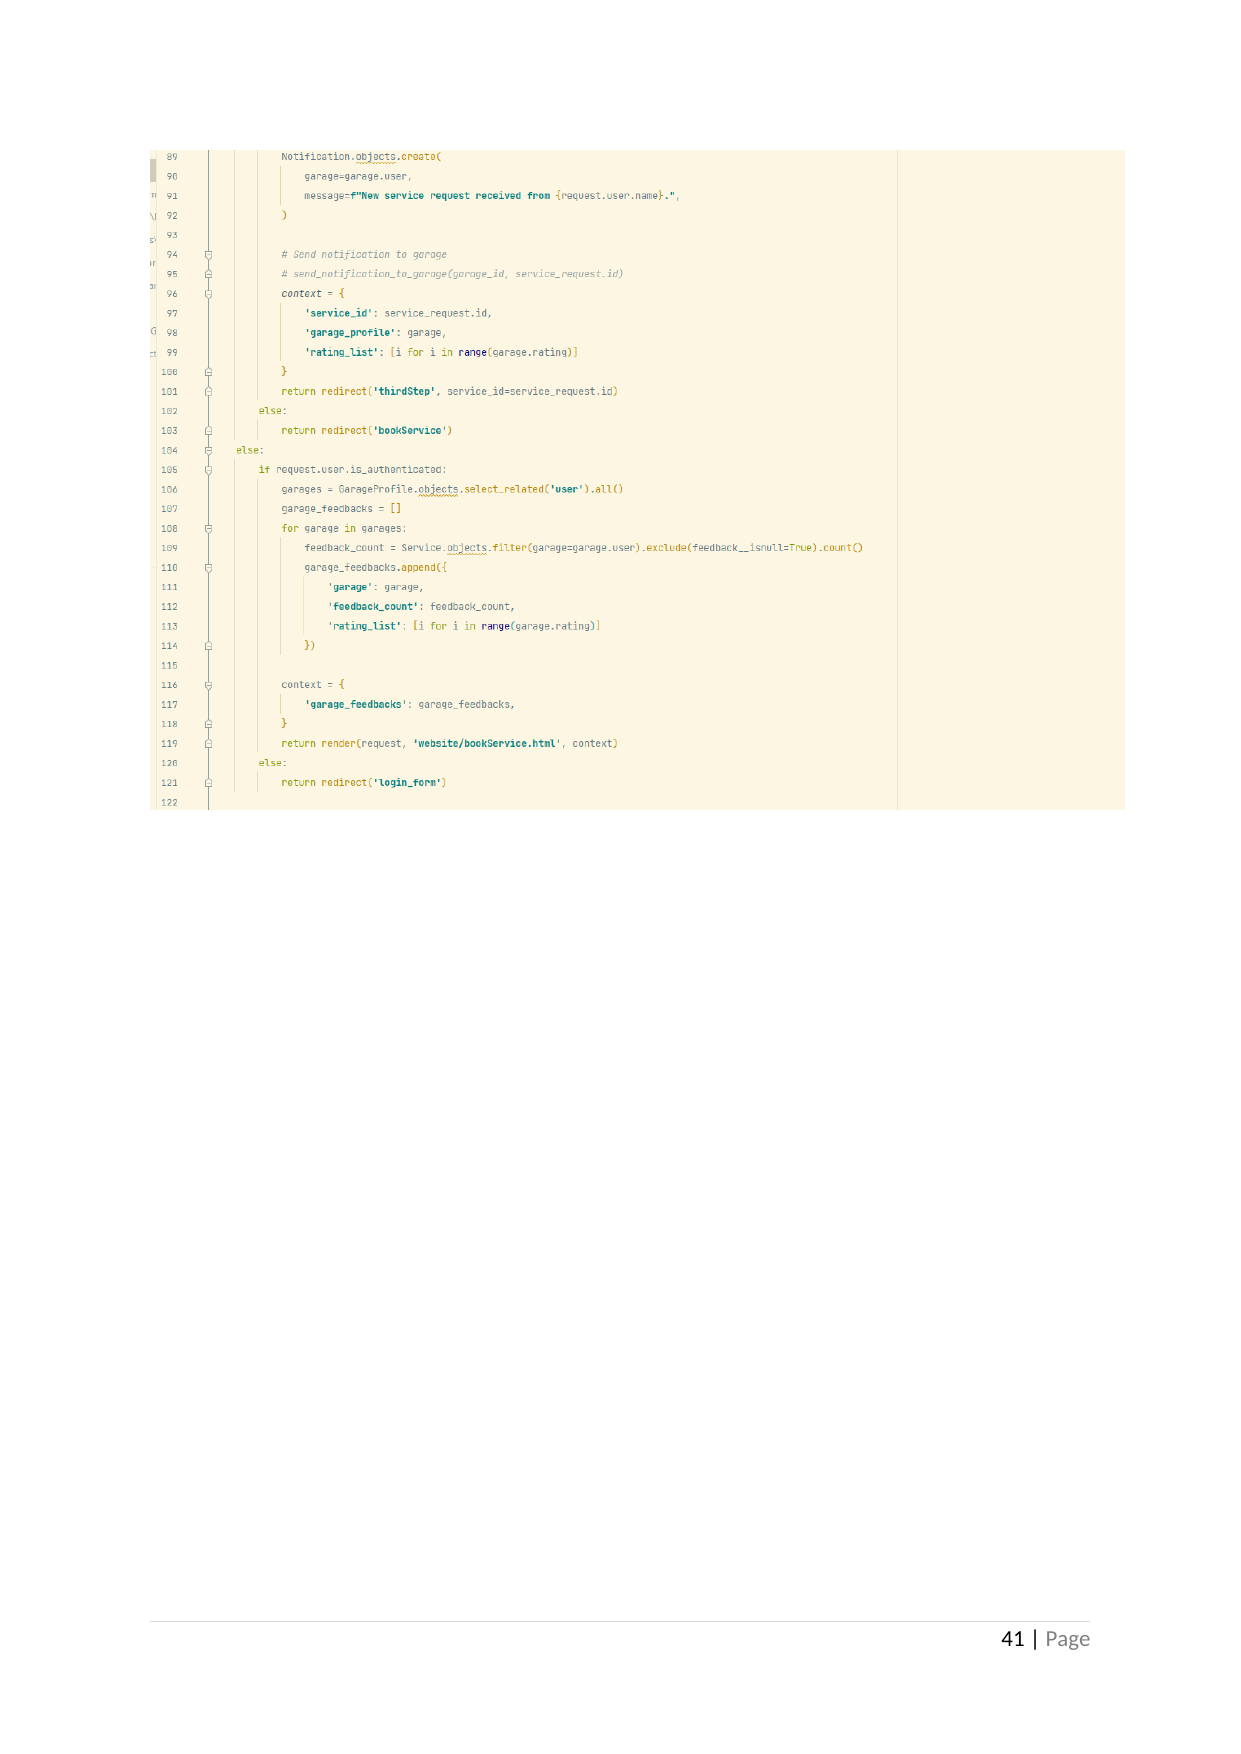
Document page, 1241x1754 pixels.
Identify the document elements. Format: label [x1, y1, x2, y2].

picture [150, 150, 1125, 810]
